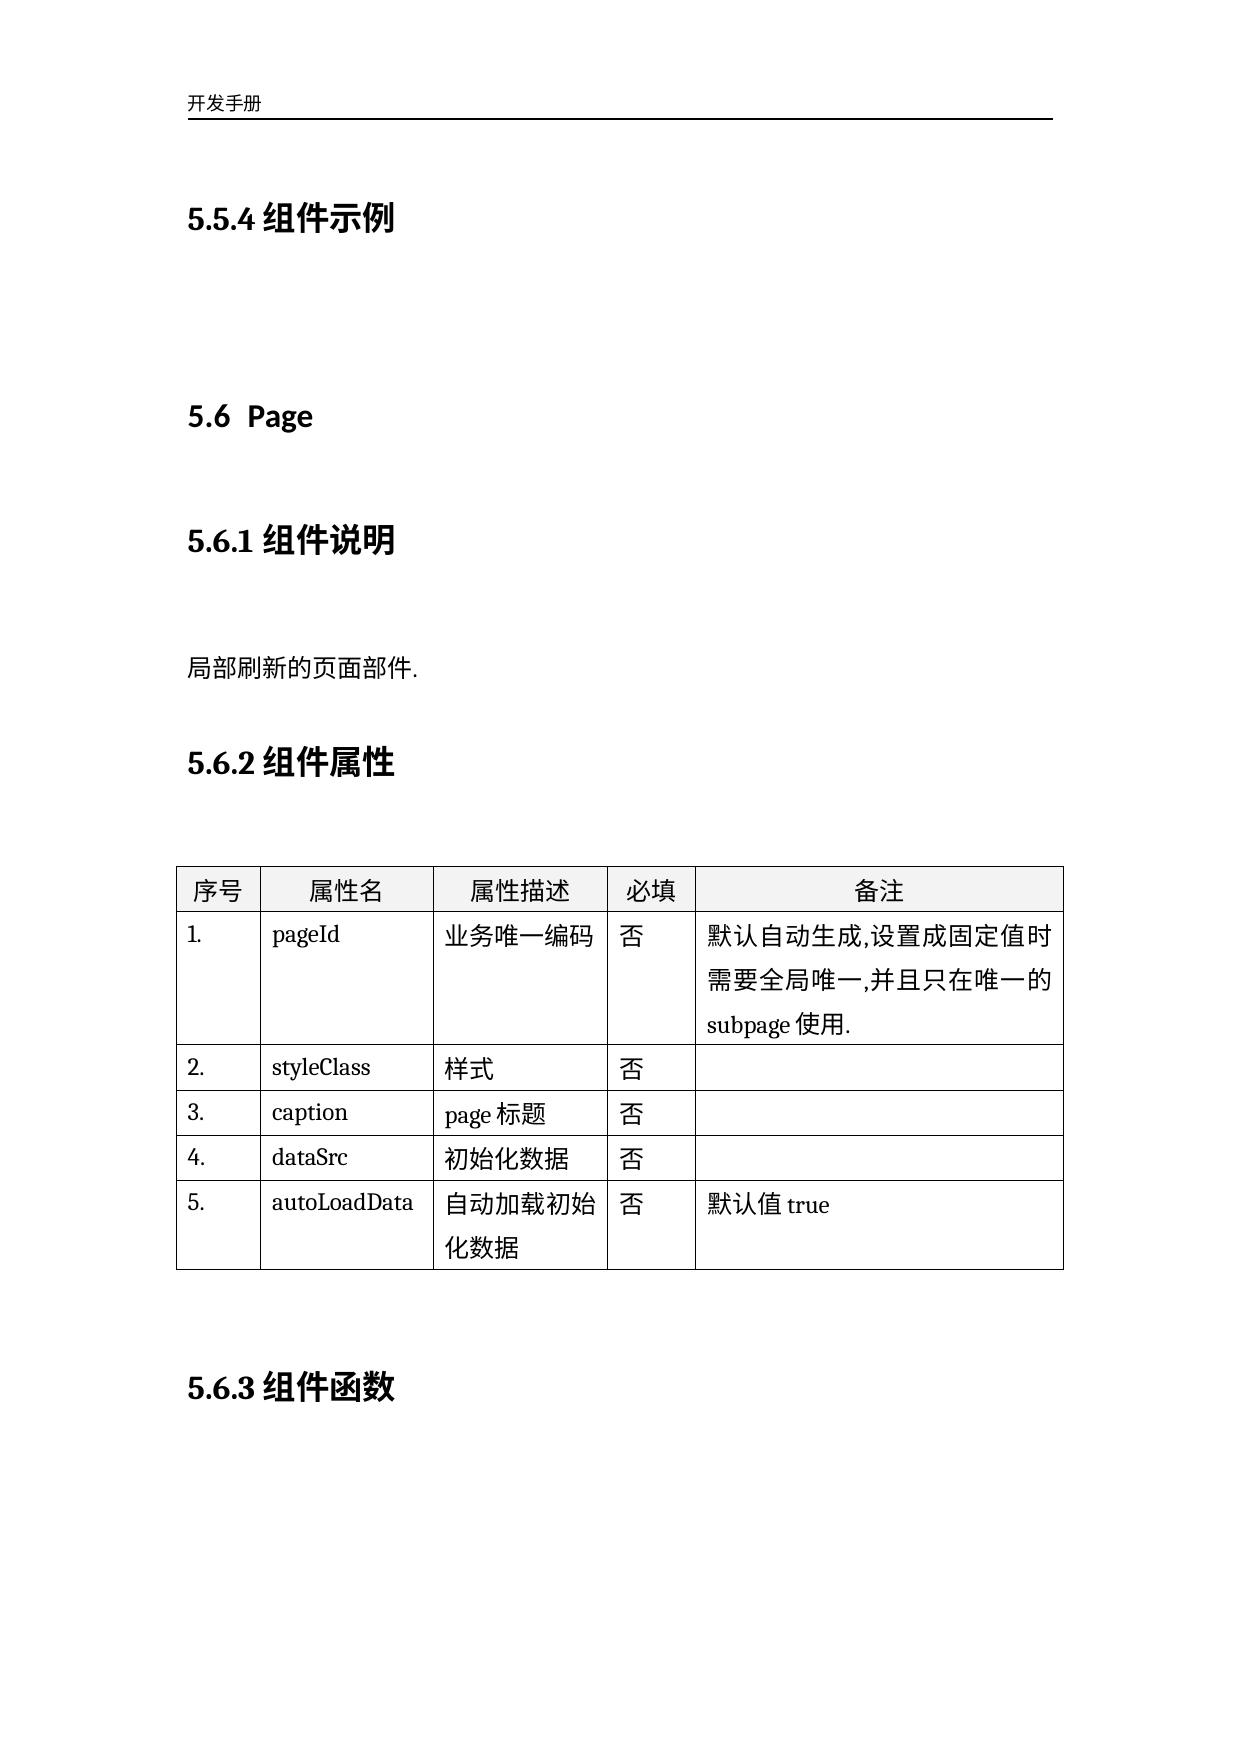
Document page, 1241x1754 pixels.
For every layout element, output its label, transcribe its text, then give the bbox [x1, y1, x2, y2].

subtitle Page [187, 393, 1053, 437]
table_header 属性名 [261, 867, 433, 911]
table_cell [177, 1136, 260, 1180]
table_cell pageId [261, 912, 433, 1044]
table_cell 否 [608, 1091, 695, 1134]
table_cell [177, 1181, 260, 1269]
table_cell [696, 1136, 1063, 1180]
table_cell 否 [608, 912, 695, 1044]
table_cell page标题 [434, 1091, 607, 1134]
table_cell styleClass [261, 1045, 433, 1089]
table_cell 初始化数据 [434, 1136, 607, 1180]
table_cell [177, 912, 260, 1044]
subtitle 组件函数 [187, 1341, 1053, 1429]
table_cell dataSrc [261, 1136, 433, 1180]
table_cell 否 [608, 1136, 695, 1180]
table_header 必填 [608, 867, 695, 911]
table_header 序号 [177, 867, 260, 911]
table_cell 业务唯一编码 [434, 912, 607, 1044]
table_cell 默认自动生成,设置成固定值时需要全局唯一,并且只在唯一的subpage使用. [696, 912, 1063, 1044]
table_cell 否 [608, 1181, 695, 1269]
table_cell [177, 1045, 260, 1089]
subtitle 组件说明 [187, 494, 1053, 582]
subtitle 组件属性 [187, 716, 1053, 804]
table_cell [696, 1091, 1063, 1134]
table_cell caption [261, 1091, 433, 1134]
table_cell [696, 1045, 1063, 1089]
text 局部刷新的页面部件. [187, 644, 1053, 689]
table_cell 样式 [434, 1045, 607, 1089]
table_cell 默认值true [696, 1181, 1063, 1269]
table_cell 否 [608, 1045, 695, 1089]
table_header 备注 [696, 867, 1063, 911]
table_cell 自动加载初始化数据 [434, 1181, 607, 1269]
table_cell [177, 1091, 260, 1134]
subtitle 组件示例 [187, 172, 1053, 260]
table_cell autoLoadData [261, 1181, 433, 1269]
table_header 属性描述 [434, 867, 607, 911]
